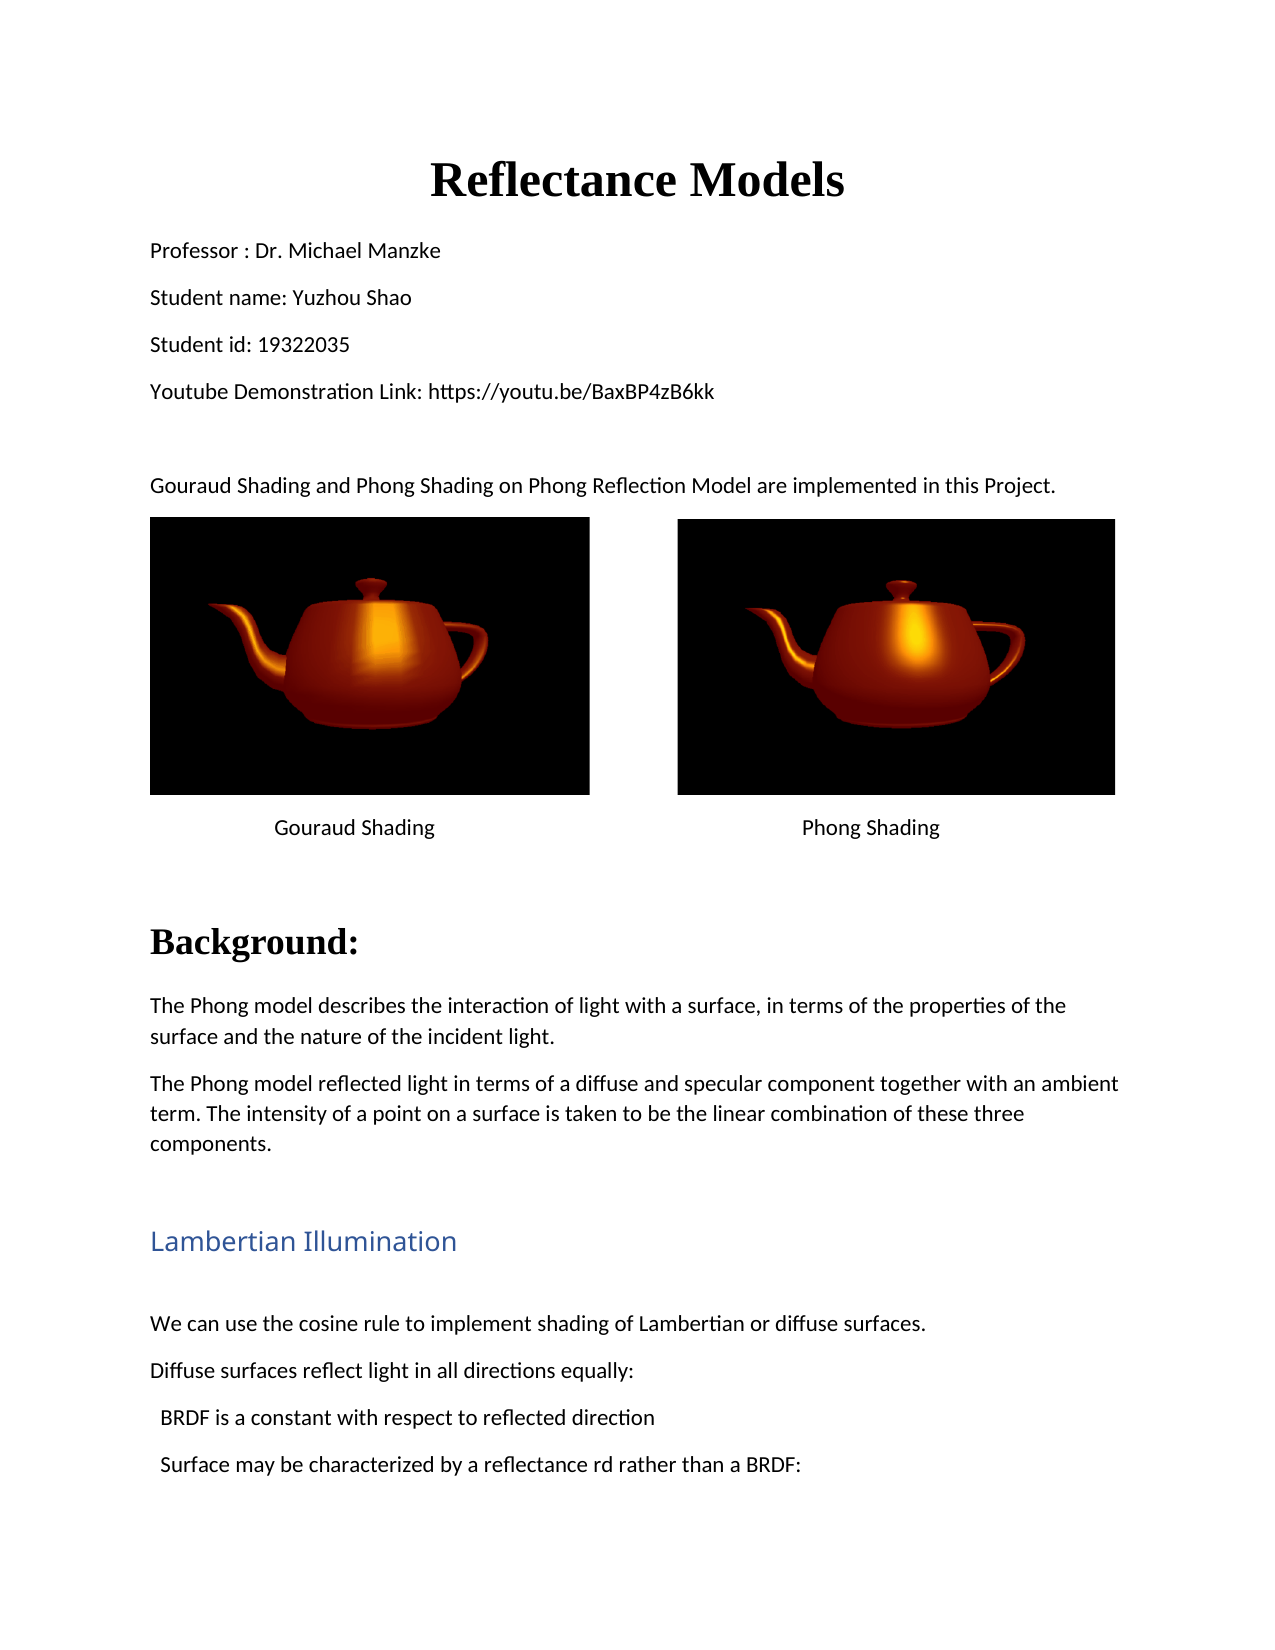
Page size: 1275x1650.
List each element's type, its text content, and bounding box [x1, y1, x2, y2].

subtitle Background: [150, 919, 1125, 962]
picture [677, 519, 1116, 795]
text The Phong model reflected light in terms of a diffuse and specular component together with an ambient term. The intensity of a point on a surface is taken to be the linear combination of these three components. [150, 1069, 1125, 1157]
text Gouraud Shading Phong Shading [150, 813, 1125, 841]
text BRDF is a constant with respect to reflected direction [150, 1403, 1125, 1431]
text Gouraud Shading and Phong Shading on Phong Reflection Model are implemented in this Project. [150, 471, 1125, 499]
text Student name: Yuzhou Shao [150, 283, 1125, 312]
text Surface may be characterized by a reflectance rd rather than a BRDF: [150, 1450, 1125, 1478]
picture [150, 517, 590, 795]
text We can use the cosine rule to implement shading of Lambertian or diffuse surfaces. [150, 1309, 1125, 1337]
text The Phong model describes the interaction of light with a surface, in terms of the properties of the surface and the nature of the incident light. [150, 992, 1125, 1050]
text Youtube Demonstration Link: https://youtu.be/BaxBP4zB6kk [150, 377, 1125, 405]
text Professor : Dr. Michael Manzke [150, 237, 1125, 265]
text Diffuse surfaces reflect light in all directions equally: [150, 1356, 1125, 1384]
subtitle Lambertian Illumination [150, 1223, 1125, 1260]
subtitle Reflectance Models [150, 150, 1125, 207]
text Student id: 19322035 [150, 330, 1125, 358]
